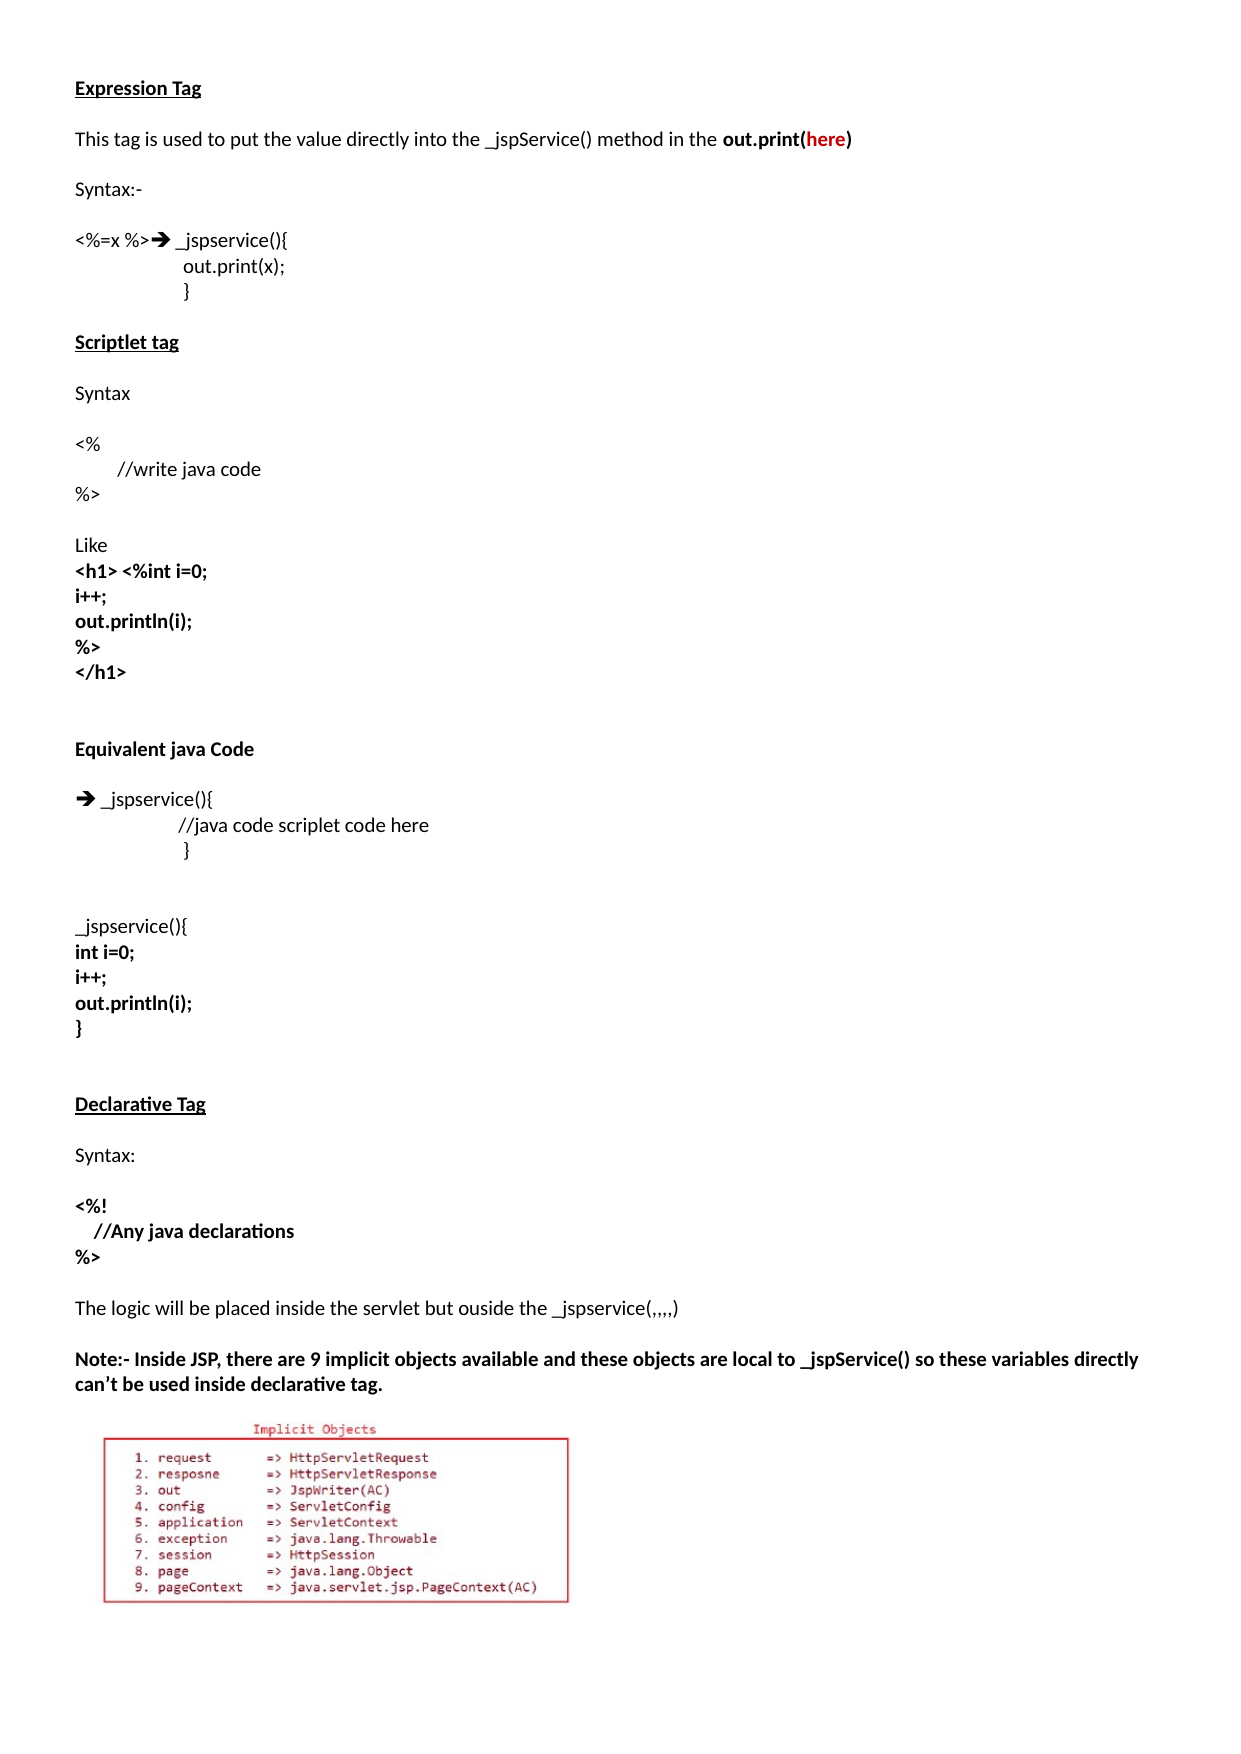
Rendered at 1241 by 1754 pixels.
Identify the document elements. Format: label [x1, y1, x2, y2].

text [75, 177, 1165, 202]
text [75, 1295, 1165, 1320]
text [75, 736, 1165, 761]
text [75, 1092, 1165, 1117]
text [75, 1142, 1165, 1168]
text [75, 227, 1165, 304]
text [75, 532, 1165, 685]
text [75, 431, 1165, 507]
picture [75, 1421, 681, 1610]
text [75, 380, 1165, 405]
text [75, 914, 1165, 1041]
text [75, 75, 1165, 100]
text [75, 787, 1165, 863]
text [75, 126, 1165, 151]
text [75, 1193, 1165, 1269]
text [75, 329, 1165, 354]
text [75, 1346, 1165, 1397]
